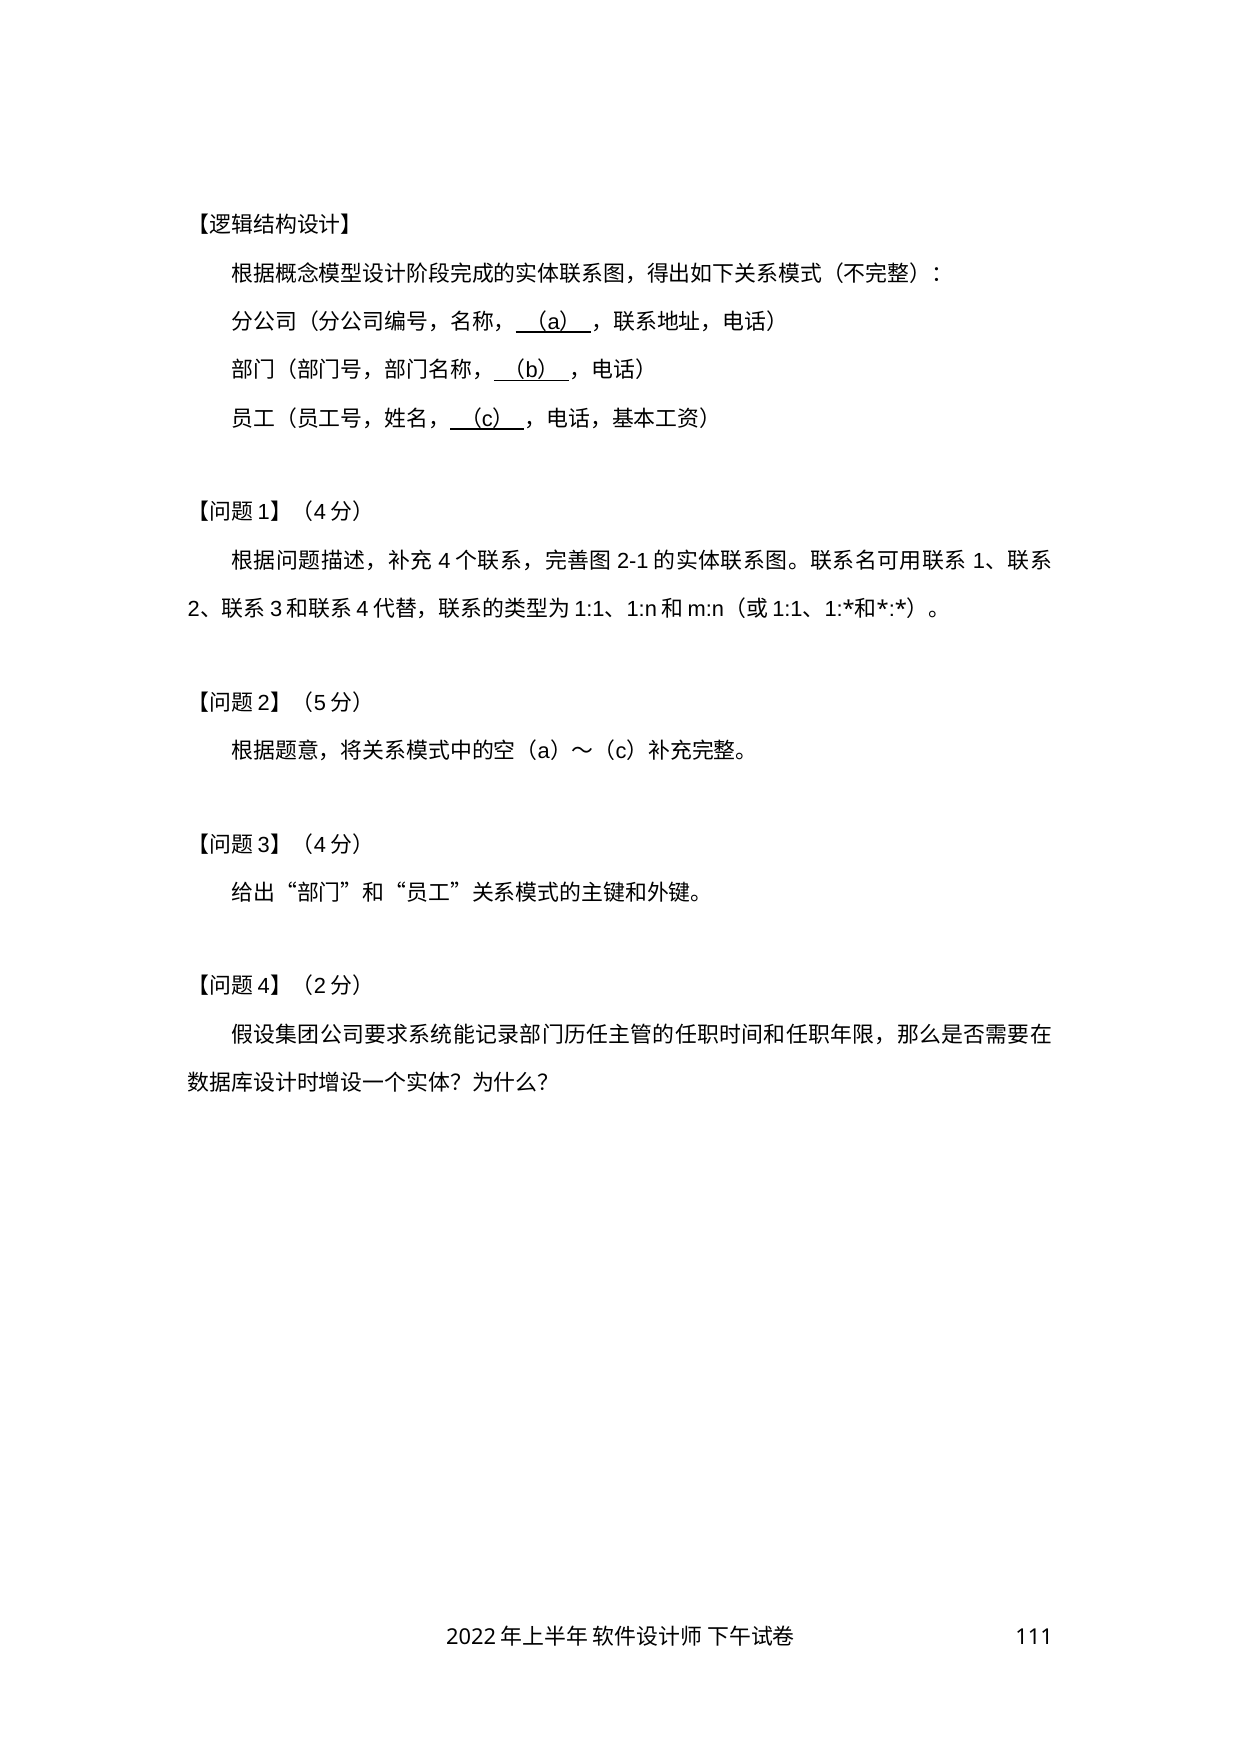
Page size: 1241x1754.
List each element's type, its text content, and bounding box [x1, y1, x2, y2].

text 根据题意，将关系模式中的空（a）〜（c）补充完整。 [187, 733, 1053, 765]
text 给出“部门”和“员工”关系模式的主键和外键。 [187, 874, 1053, 907]
text 【问题2】（5分） [187, 684, 1053, 717]
text 【问题1】（4分） [187, 494, 1053, 526]
text 根据问题描述，补充4个联系，完善图2-1的实体联系图。联系名可用联系1、联系2、联系3和联系4代替，联系的类型为1:1、1:n和m:n（或1:1、1:*和*:*）。 [187, 542, 1053, 623]
text 【问题4】（2分） [187, 968, 1053, 1000]
text 根据概念模型设计阶段完成的实体联系图，得出如下关系模式（不完整）： [187, 255, 1053, 288]
text 假设集团公司要求系统能记录部门历任主管的任职时间和任职年限，那么是否需要在数据库设计时增设一个实体？为什么？ [187, 1016, 1053, 1097]
text 员工（员工号，姓名， （c） ，电话，基本工资） [187, 400, 1053, 433]
text 【逻辑结构设计】 [187, 207, 1053, 239]
text 部门（部门号，部门名称， （b） ，电话） [187, 352, 1053, 384]
text 分公司（分公司编号，名称， （a） ，联系地址，电话） [187, 304, 1053, 336]
text 【问题3】（4分） [187, 826, 1053, 859]
